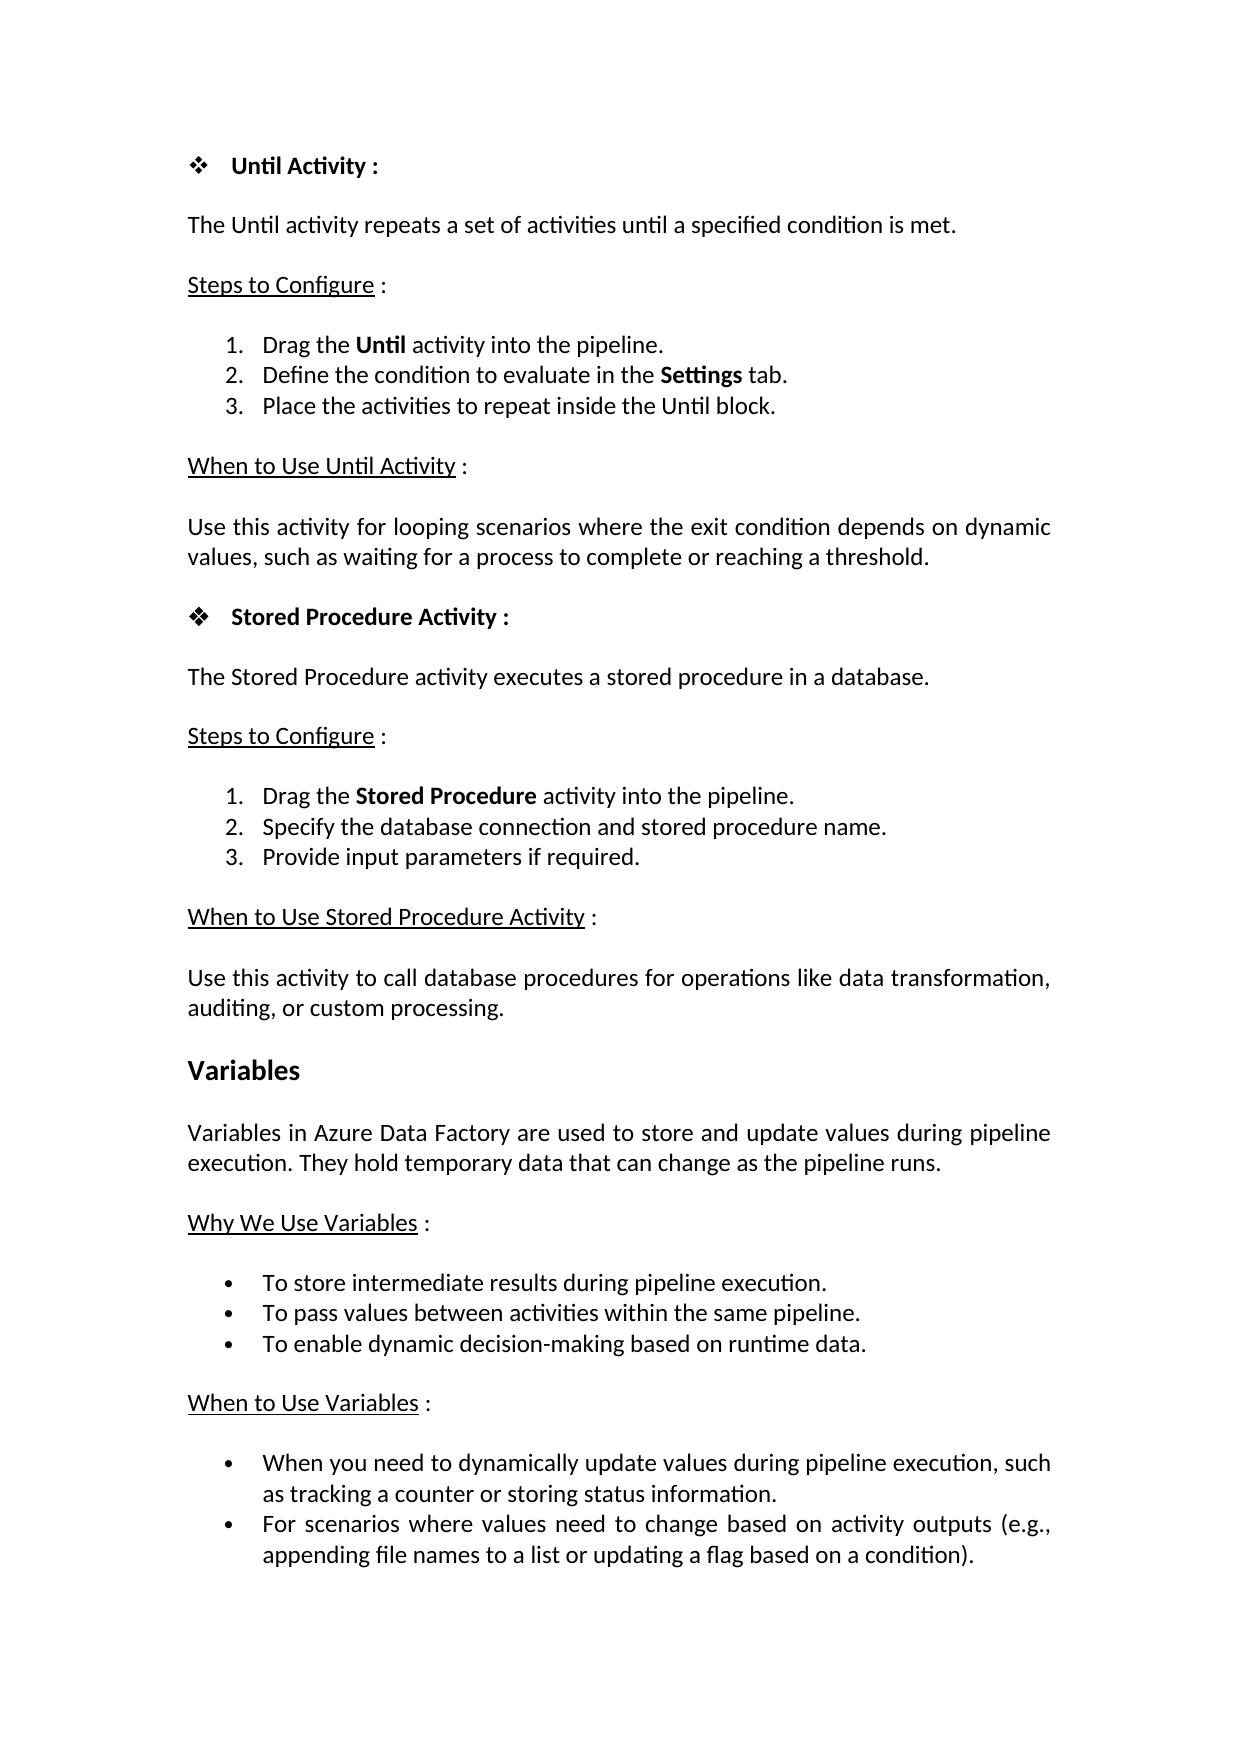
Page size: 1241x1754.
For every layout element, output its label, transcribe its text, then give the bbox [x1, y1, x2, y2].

text Steps to Configure : [187, 720, 1053, 751]
list Until Activity : [187, 150, 1053, 181]
list To store intermediate results during pipeline execution. [225, 1267, 1053, 1297]
text Why We Use Variables : [187, 1207, 1053, 1238]
list Drag the Stored Procedure activity into the pipeline. [225, 780, 1053, 811]
list Provide input parameters if required. [225, 841, 1053, 872]
list When you need to dynamically update values during pipeline execution, such as tracking a counter or storing status information. [225, 1447, 1053, 1508]
text Variables [187, 1052, 1053, 1088]
text The Until activity repeats a set of activities until a specified condition is met. [187, 210, 1053, 240]
text When to Use Variables : [187, 1387, 1053, 1418]
list Specify the database connection and stored procedure name. [225, 811, 1053, 841]
text When to Use Stored Procedure Activity : Use this activity to call database procedures for operations like data transformation, auditing, or custom processing. [187, 901, 1053, 1023]
list To enable dynamic decision-making based on runtime data. [225, 1328, 1053, 1358]
list For scenarios where values need to change based on activity outputs (e.g., appending file names to a list or updating a flag based on a condition). [225, 1508, 1053, 1569]
text Variables in Azure Data Factory are used to store and update values during pipeline execution. They hold temporary data that can change as the pipeline runs. [187, 1117, 1053, 1178]
text When to Use Until Activity : Use this activity for looping scenarios where the exit condition depends on dynamic values, such as waiting for a process to complete or reaching a threshold. [187, 450, 1053, 572]
text Steps to Configure : [187, 269, 1053, 300]
list Stored Procedure Activity : [187, 601, 1053, 632]
list Drag the Until activity into the pipeline. [225, 329, 1053, 359]
list Place the activities to repeat inside the Until block. [225, 390, 1053, 421]
list To pass values between activities within the same pipeline. [225, 1297, 1053, 1328]
text The Stored Procedure activity executes a stored procedure in a database. [187, 661, 1053, 691]
list Define the condition to evaluate in the Settings tab. [225, 359, 1053, 390]
